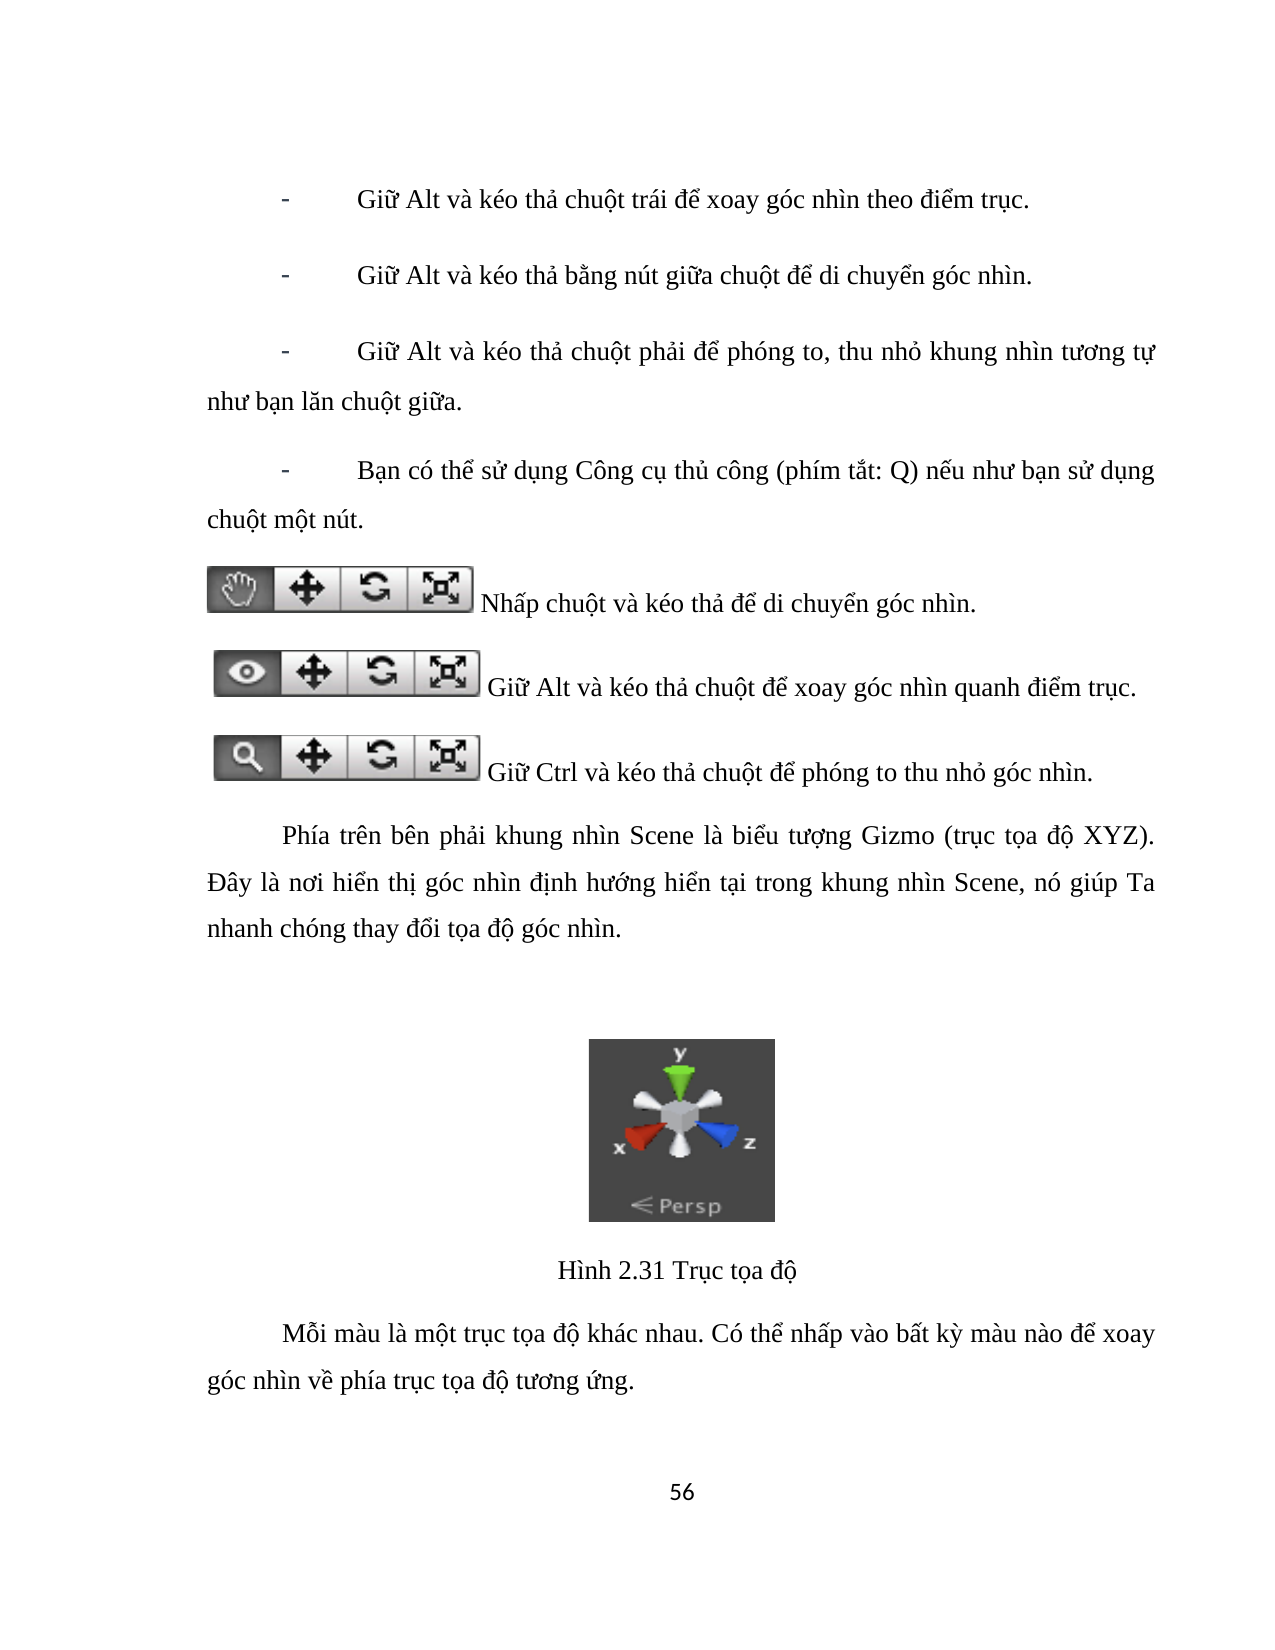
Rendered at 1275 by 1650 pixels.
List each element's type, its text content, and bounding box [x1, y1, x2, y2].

list Bạn có thể sử dụng Công cụ thủ công (phím tắt: Q) nếu như bạn sử dụng chuột một nút. [207, 448, 1157, 534]
list Giữ Alt và kéo thả chuột phải để phóng to, thu nhỏ khung nhìn tương tự như bạn lăn chuột giữa. [207, 329, 1157, 416]
list Hình 2.31 Trục tọa độ [197, 1254, 1157, 1285]
text Mỗi màu là một trục tọa độ khác nhau. Có thể nhấp vào bất kỳ màu nào để xoay góc nhìn về phía trục tọa độ tương ứng. [207, 1317, 1157, 1395]
text Giữ Ctrl và kéo thả chuột để phóng to thu nhỏ góc nhìn. [207, 735, 1157, 787]
picture [588, 1039, 775, 1222]
list Giữ Alt và kéo thả chuột trái để xoay góc nhìn theo điểm trục. [207, 177, 1157, 217]
text Giữ Alt và kéo thả chuột để xoay góc nhìn quanh điểm trục. [207, 651, 1157, 703]
list Giữ Alt và kéo thả bằng nút giữa chuột để di chuyển góc nhìn. [207, 253, 1157, 293]
picture [206, 566, 474, 613]
picture [213, 650, 481, 697]
text Phía trên bên phải khung nhìn Scene là biểu tượng Gizmo (trục tọa độ XYZ). Đây là nơi hiển thị góc nhìn định hướng hiển tại trong khung nhìn Scene, nó giúp Ta nhanh chóng thay đổi tọa độ góc nhìn. [207, 819, 1157, 943]
picture [213, 735, 481, 781]
